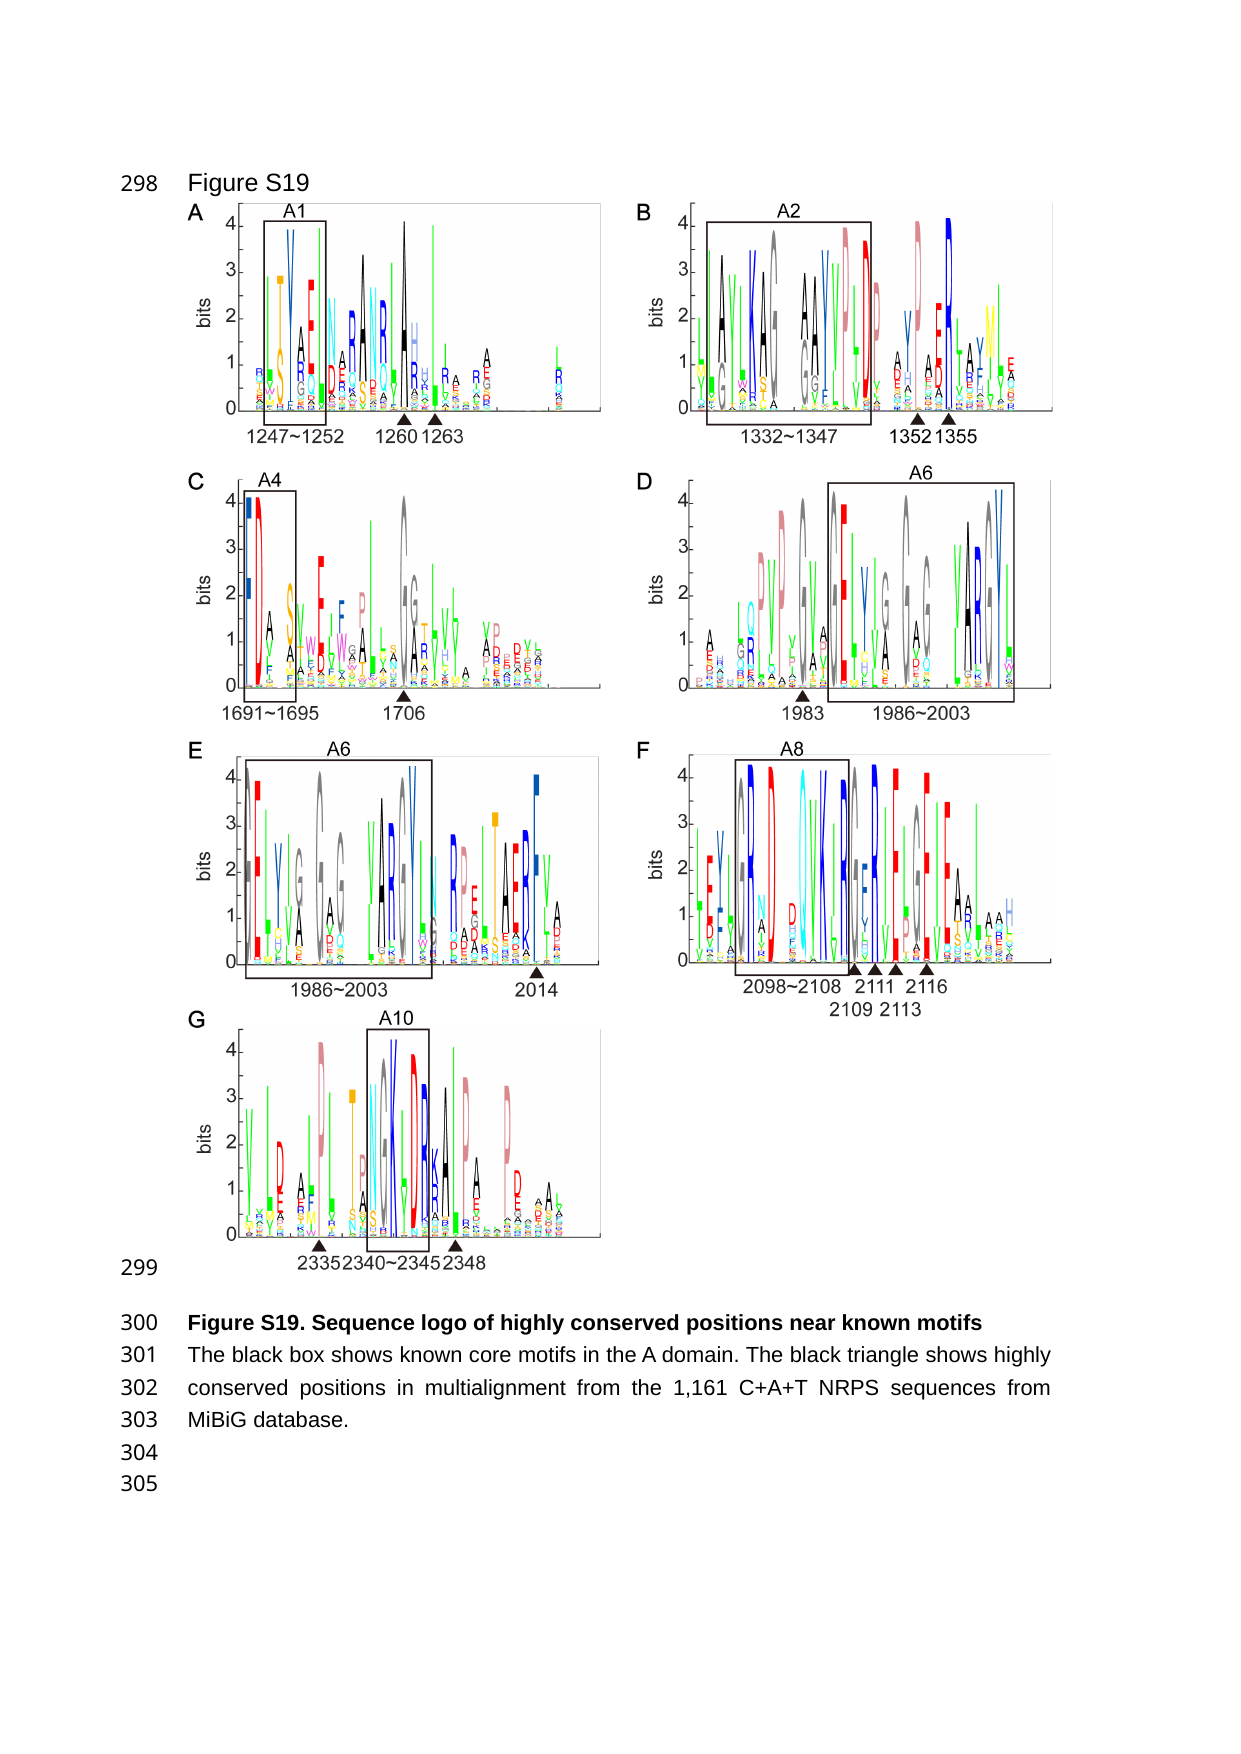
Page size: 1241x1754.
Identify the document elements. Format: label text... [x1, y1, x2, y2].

text The black box shows known core motifs in the A domain. The black triangle shows highly conserved positions in multialignment from the 1,161 C+A+T NRPS sequences from MiBiG database. [187, 1338, 1053, 1436]
subtitle Figure S19 [187, 166, 1053, 199]
picture [187, 201, 1053, 1276]
text Figure S19. Sequence logo of highly conserved positions near known motifs [187, 1306, 1053, 1338]
